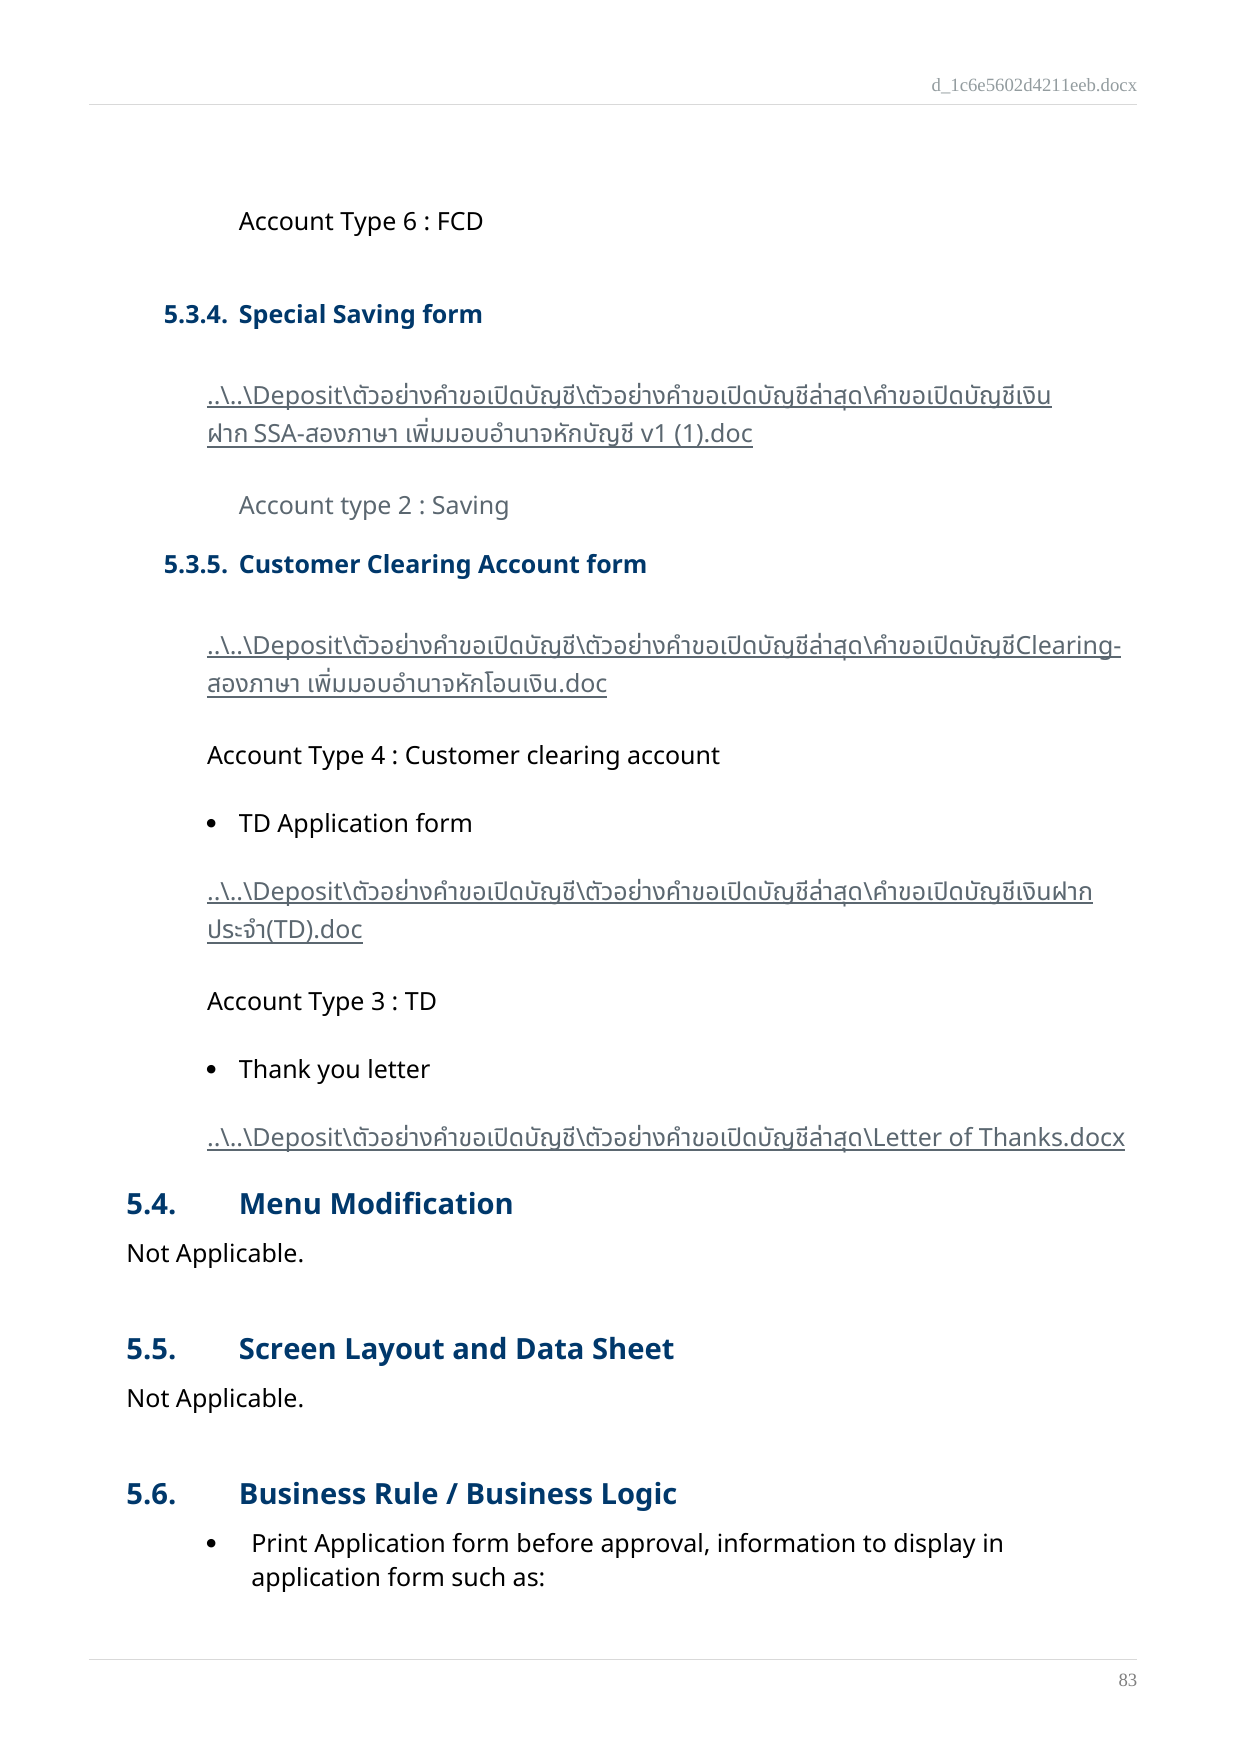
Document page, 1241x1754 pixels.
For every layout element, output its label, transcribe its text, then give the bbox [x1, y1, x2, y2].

subtitle Business Rule / Business Logic [126, 1474, 1137, 1513]
list Account Type 4 : Customer clearing account [207, 737, 1137, 771]
list ..\..\Deposit\ตัวอย่างคำขอเปิดบัญชี\ตัวอย่างคำขอเปิดบัญชีล่าสุด\คำขอเปิดบัญชีClearing-สองภาษา เพิ่มมอบอำนาจหักโอนเงิน.doc [207, 627, 1137, 703]
list Account Type 6 : FCD [239, 204, 1137, 238]
list ..\..\Deposit\ตัวอย่างคำขอเปิดบัญชี\ตัวอย่างคำขอเปิดบัญชีล่าสุด\คำขอเปิดบัญชีเงินฝากประจำ(TD).doc [207, 874, 1137, 950]
list Thank you letter [164, 1052, 1137, 1086]
list Account Type 3 : TD [207, 984, 1137, 1018]
subtitle Menu Modification [126, 1183, 1137, 1223]
list TD Application form [164, 806, 1137, 839]
list ..\..\Deposit\ตัวอย่างคำขอเปิดบัญชี\ตัวอย่างคำขอเปิดบัญชีล่าสุด\Letter of Thanks.docx [207, 1120, 1137, 1158]
list Account type 2 : Saving [239, 488, 1137, 522]
text Not Applicable. [126, 1235, 1137, 1269]
list Print Application form before approval, information to display in application form such as: [207, 1526, 1137, 1594]
text Not Applicable. [126, 1381, 1137, 1414]
subtitle Screen Layout and Data Sheet [126, 1328, 1137, 1368]
list ..\..\Deposit\ตัวอย่างคำขอเปิดบัญชี\ตัวอย่างคำขอเปิดบัญชีล่าสุด\คำขอเปิดบัญชีเงินฝากSSA-สองภาษา เพิ่มมอบอำนาจหักบัญชี v1 (1).doc [207, 377, 1137, 453]
subtitle Special Saving form [164, 297, 1137, 331]
subtitle Customer Clearing Account form [164, 547, 1137, 581]
